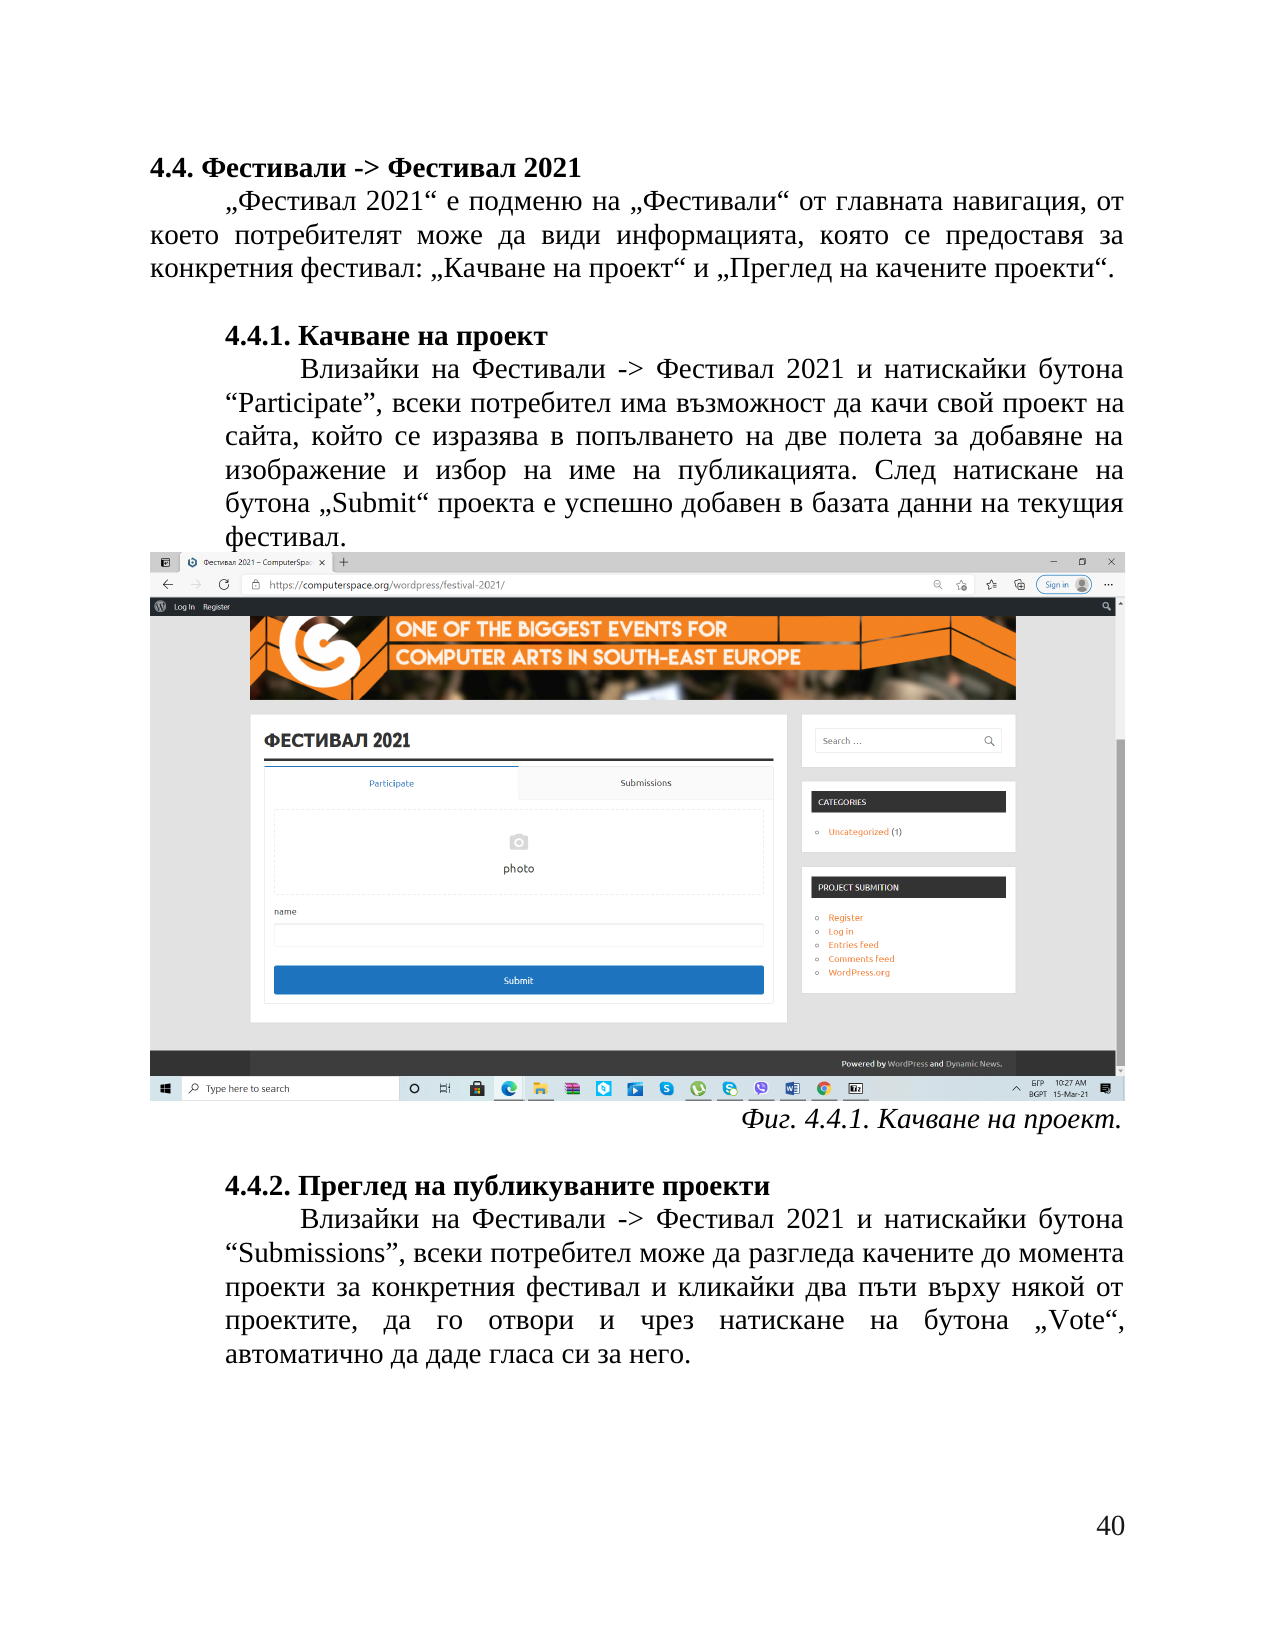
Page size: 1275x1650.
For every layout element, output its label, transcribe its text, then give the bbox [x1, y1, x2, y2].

text Фиг. 4.4.1. Качване на проект. [150, 1101, 1125, 1134]
text Влизайки на Фестивали -> Фестивал 2021 и натискайки бутона “Submissions”, всеки потребител може да разгледа качените до момента проекти за конкретния фестивал и кликайки два пъти върху някой от проектите, да го отвори и чрез натискане на бутона „Vote“, автоматично да даде гласа си за него. [225, 1202, 1125, 1369]
picture [150, 552, 1125, 1101]
text „Фестивал 2021“ е подменю на „Фестивали“ от главната навигация, от което потребителят може да види информацията, която се предоставя за конкретния фестивал: „Качване на проект“ и „Преглед на качените проекти“. [150, 183, 1125, 284]
text 4.4. Фестивали -> Фестивал 2021 [150, 150, 1125, 183]
text 4.4.1. Качване на проект [150, 318, 1125, 351]
text Влизайки на Фестивали -> Фестивал 2021 и натискайки бутона “Participate”, всеки потребител има възможност да качи свой проект на сайта, който се изразява в попълването на две полета за добавяне на изображение и избор на име на публикацията. След натискане на бутона „Submit“ проекта е успешно добавен в базата данни на текущия фестивал. [225, 351, 1125, 552]
text 4.4.2. Преглед на публикуваните проекти [150, 1168, 1125, 1202]
